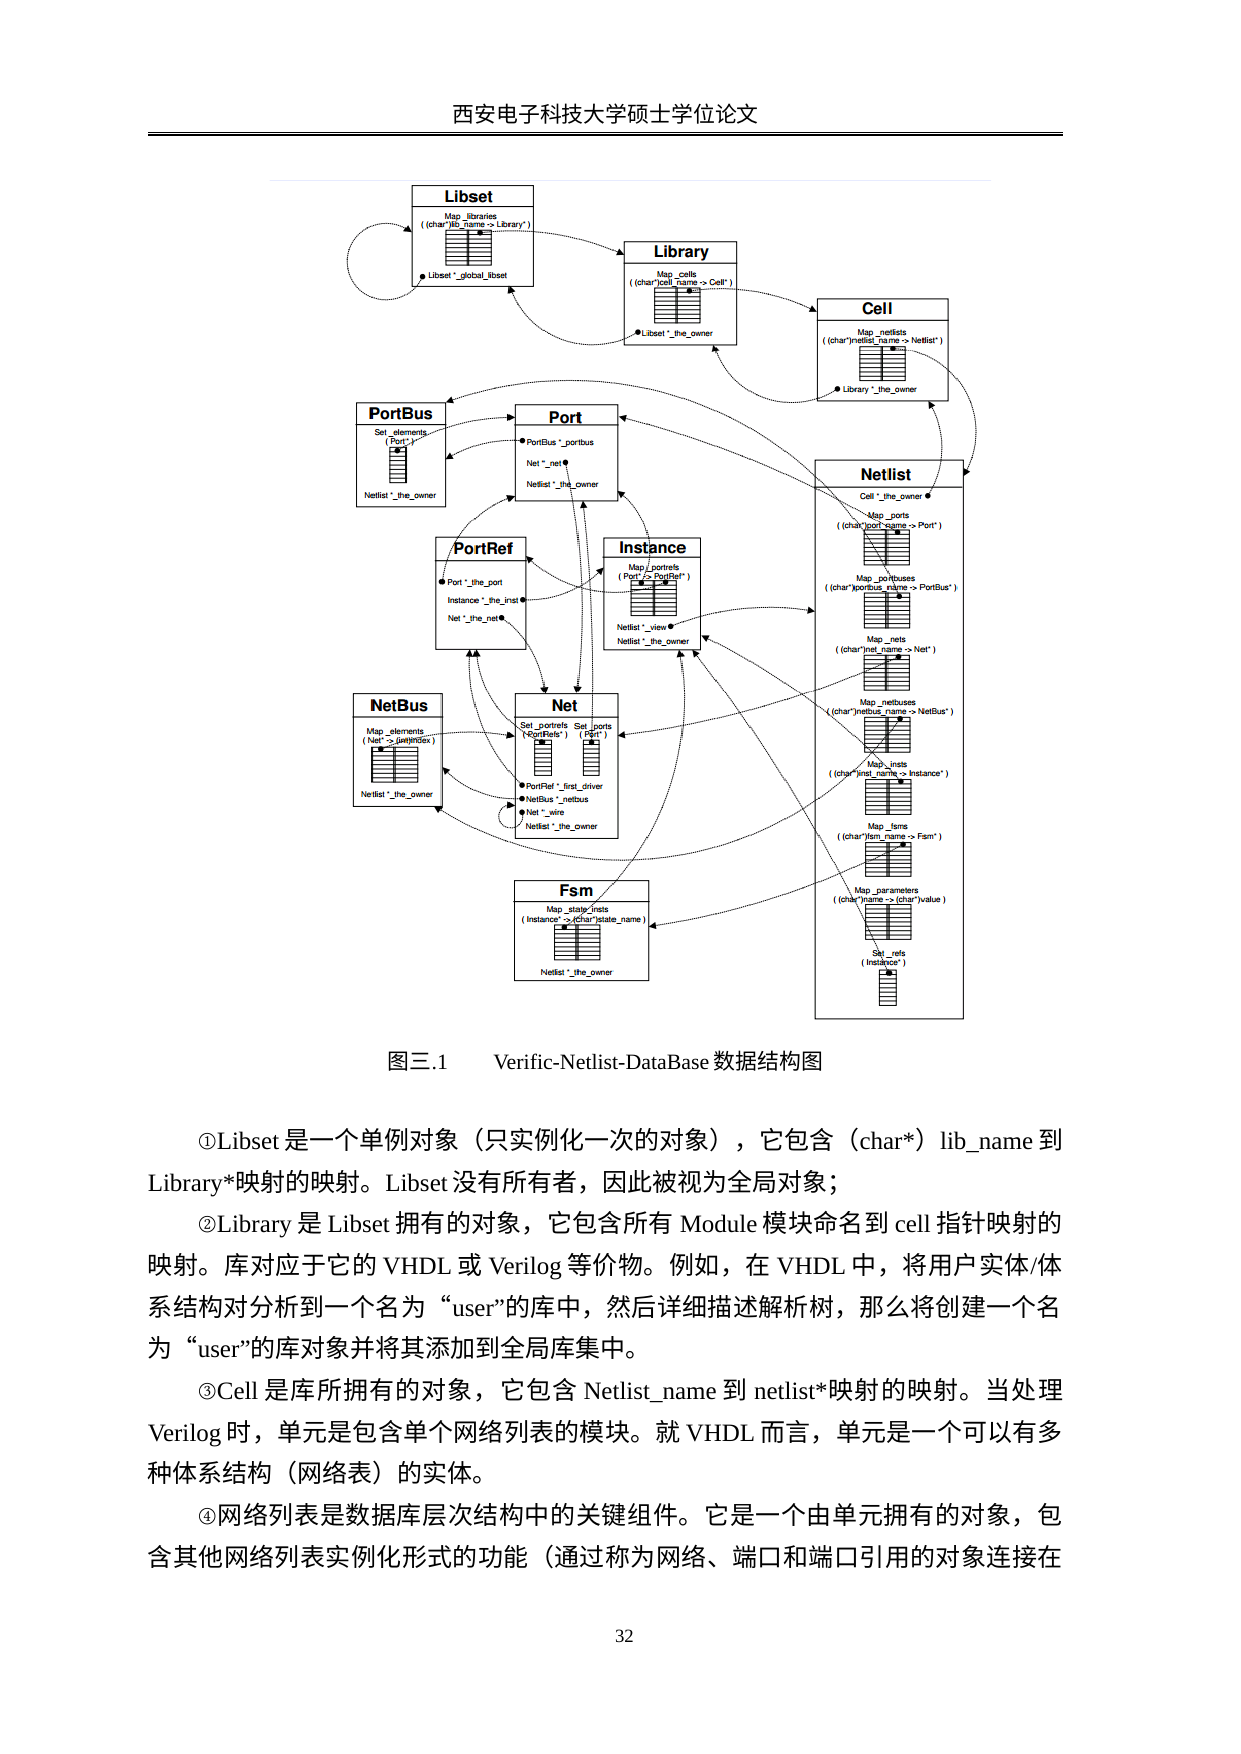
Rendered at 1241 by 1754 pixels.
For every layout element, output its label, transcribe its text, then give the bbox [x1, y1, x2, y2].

picture [269, 180, 992, 1032]
text ④网络列表是数据库层次结构中的关键组件。它是一个由单元拥有的对象，包含其他网络列表实例化形式的功能（通过称为网络、端口和端口引用的对象连接在一起）。它还包含一组自身正在实例化的引用（从其他网络列表中）。 [148, 1491, 1063, 1574]
text ③Cell是库所拥有的对象，它包含Netlist_name到netlist*映射的映射。当处理Verilog时，单元是包含单个网络列表的模块。就VHDL而言，单元是一个可以有多种体系结构（网络表）的实体。 [148, 1366, 1063, 1491]
text ②Library是Libset拥有的对象，它包含所有Module模块命名到cell指针映射的映射。库对应于它的VHDL或Verilog等价物。例如，在VHDL中，将用户实体/体系结构对分析到一个名为“user”的库中，然后详细描述解析树，那么将创建一个名为“user”的库对象并将其添加到全局库集中。 [148, 1199, 1063, 1366]
text Verific-Netlist-DataBase数据结构图 [148, 1044, 1063, 1075]
text ①Libset是一个单例对象（只实例化一次的对象），它包含（char*）lib_name到Library*映射的映射。Libset没有所有者，因此被视为全局对象； [148, 1116, 1063, 1199]
